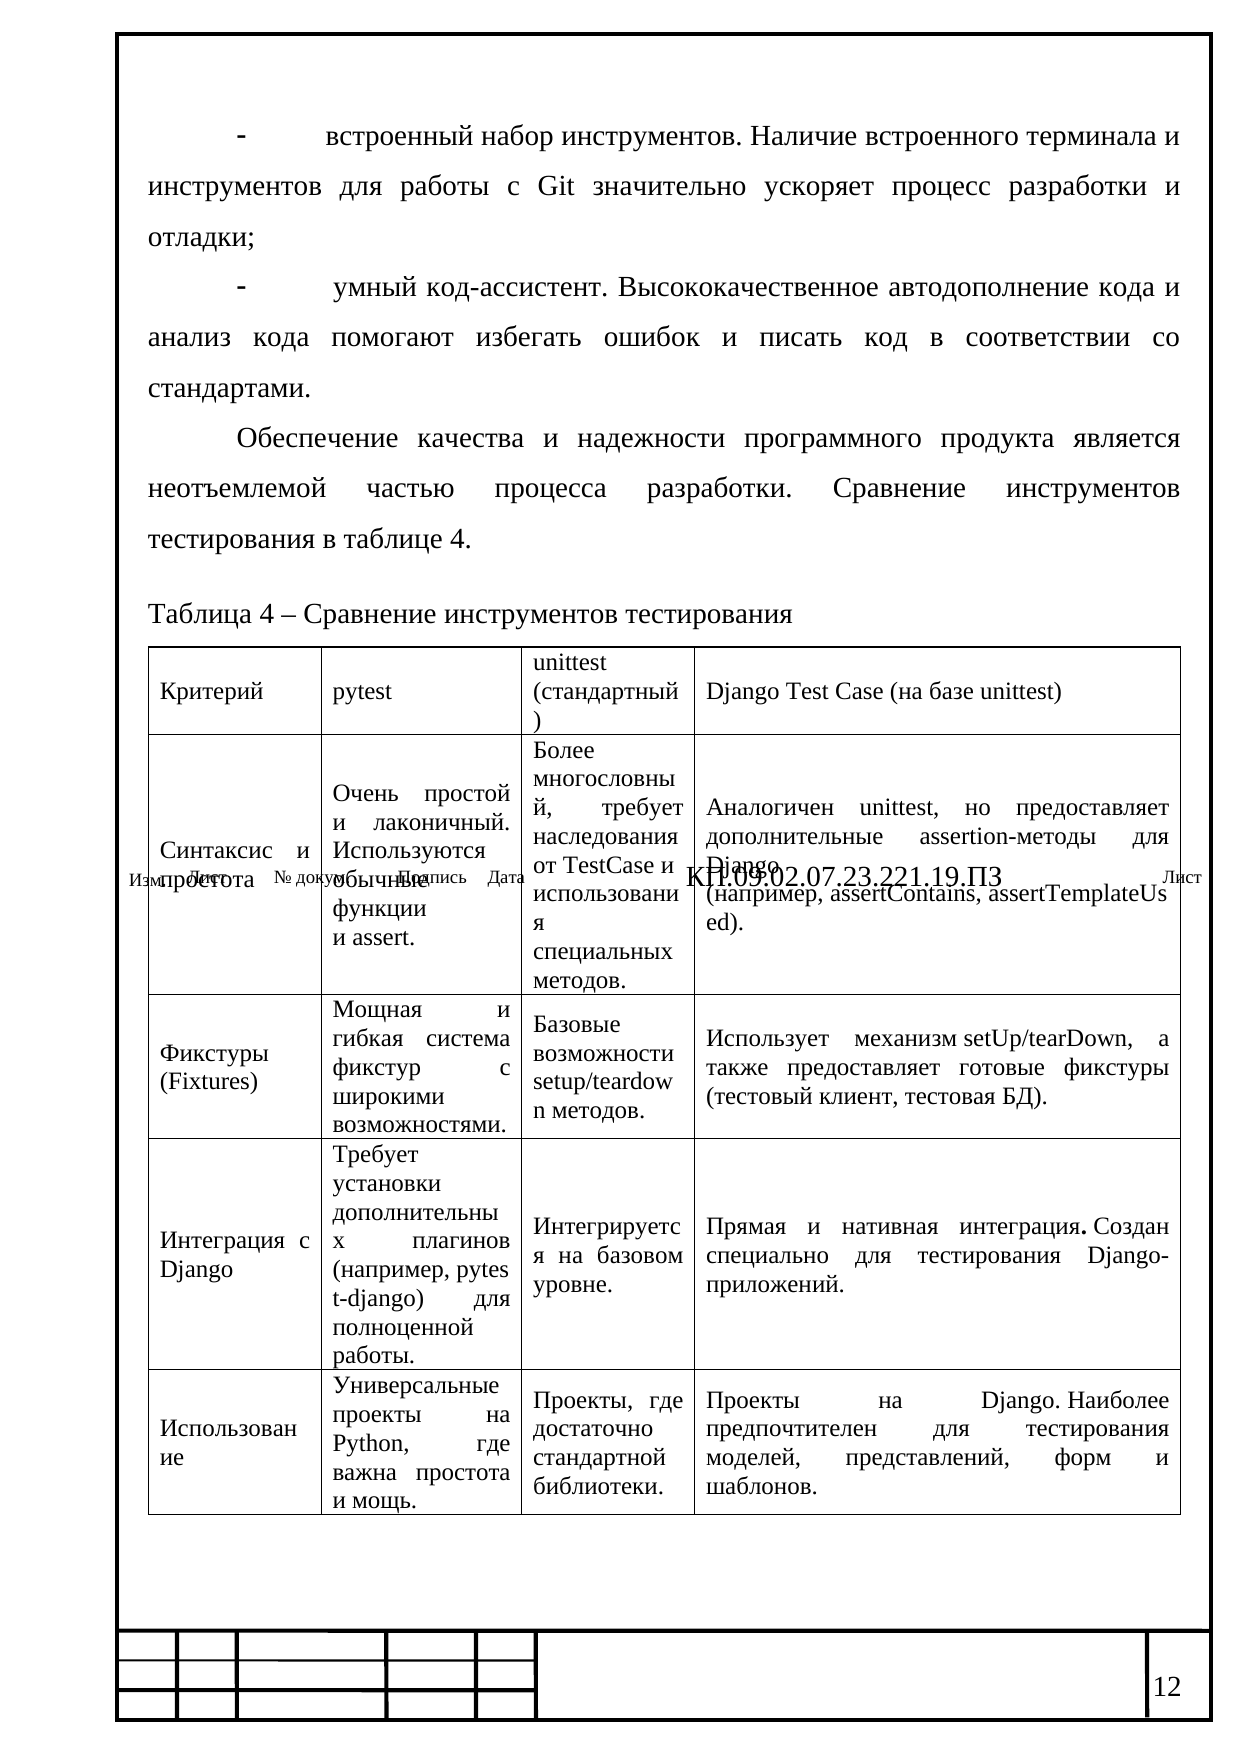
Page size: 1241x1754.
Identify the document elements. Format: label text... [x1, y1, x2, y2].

table_cell Требует установки дополнительных плагинов (например, pytest-django) для полноценной работы. [322, 1139, 521, 1369]
table_cell Использует механизм setUp/tearDown, а также предоставляет готовые фикстуры (тестовый клиент, тестовая БД). [695, 995, 1180, 1138]
table_cell Прямая и нативная интеграция. Создан специально для тестирования Django-приложений. [695, 1139, 1180, 1369]
text Обеспечение качества и надежности программного продукта является неотъемлемой частью процесса разработки. Сравнение инструментов тестирования в таблице 4. [148, 420, 1181, 554]
table_header Django Test Case (на базе unittest) [695, 648, 1180, 734]
table_cell Интеграция с Django [149, 1139, 321, 1369]
table_cell Интегрируется на базовом уровне. [522, 1139, 694, 1369]
text Таблица 4 – Сравнение инструментов тестирования [148, 596, 1181, 630]
list умный код-ассистент. Высококачественное автодополнение кода и анализ кода помогают избегать ошибок и писать код в соответствии со стандартами. [148, 269, 1181, 403]
table_cell Очень простой и лаконичный. Используются обычные функции и assert. [322, 735, 521, 993]
table_cell Проекты, где достаточно стандартной библиотеки. [522, 1370, 694, 1514]
table_header unittest (стандартный) [522, 648, 694, 734]
table_header Критерий [149, 648, 321, 734]
table_cell Проекты на Django. Наиболее предпочтителен для тестирования моделей, представлений, форм и шаблонов. [695, 1370, 1180, 1514]
table_cell Аналогичен unittest, но предоставляет дополнительные assertion-методы для Django (например, assertContains, assertTemplateUsed). [695, 735, 1180, 993]
table_header pytest [322, 648, 521, 734]
table_cell Фикстуры (Fixtures) [149, 995, 321, 1138]
table_cell Мощная и гибкая система фикстур с широкими возможностями. [322, 995, 521, 1138]
table_cell Базовые возможности setup/teardown методов. [522, 995, 694, 1138]
list встроенный набор инструментов. Наличие встроенного терминала и инструментов для работы с Git значительно ускоряет процесс разработки и отладки; [148, 118, 1181, 252]
table_cell Универсальные проекты на Python, где важна простота и мощь. [322, 1370, 521, 1514]
table_cell Более многословный, требует наследования от TestCase и использования специальных методов. [522, 735, 694, 993]
table_cell Синтаксис и простота [149, 735, 321, 993]
table_cell Использование [149, 1370, 321, 1514]
